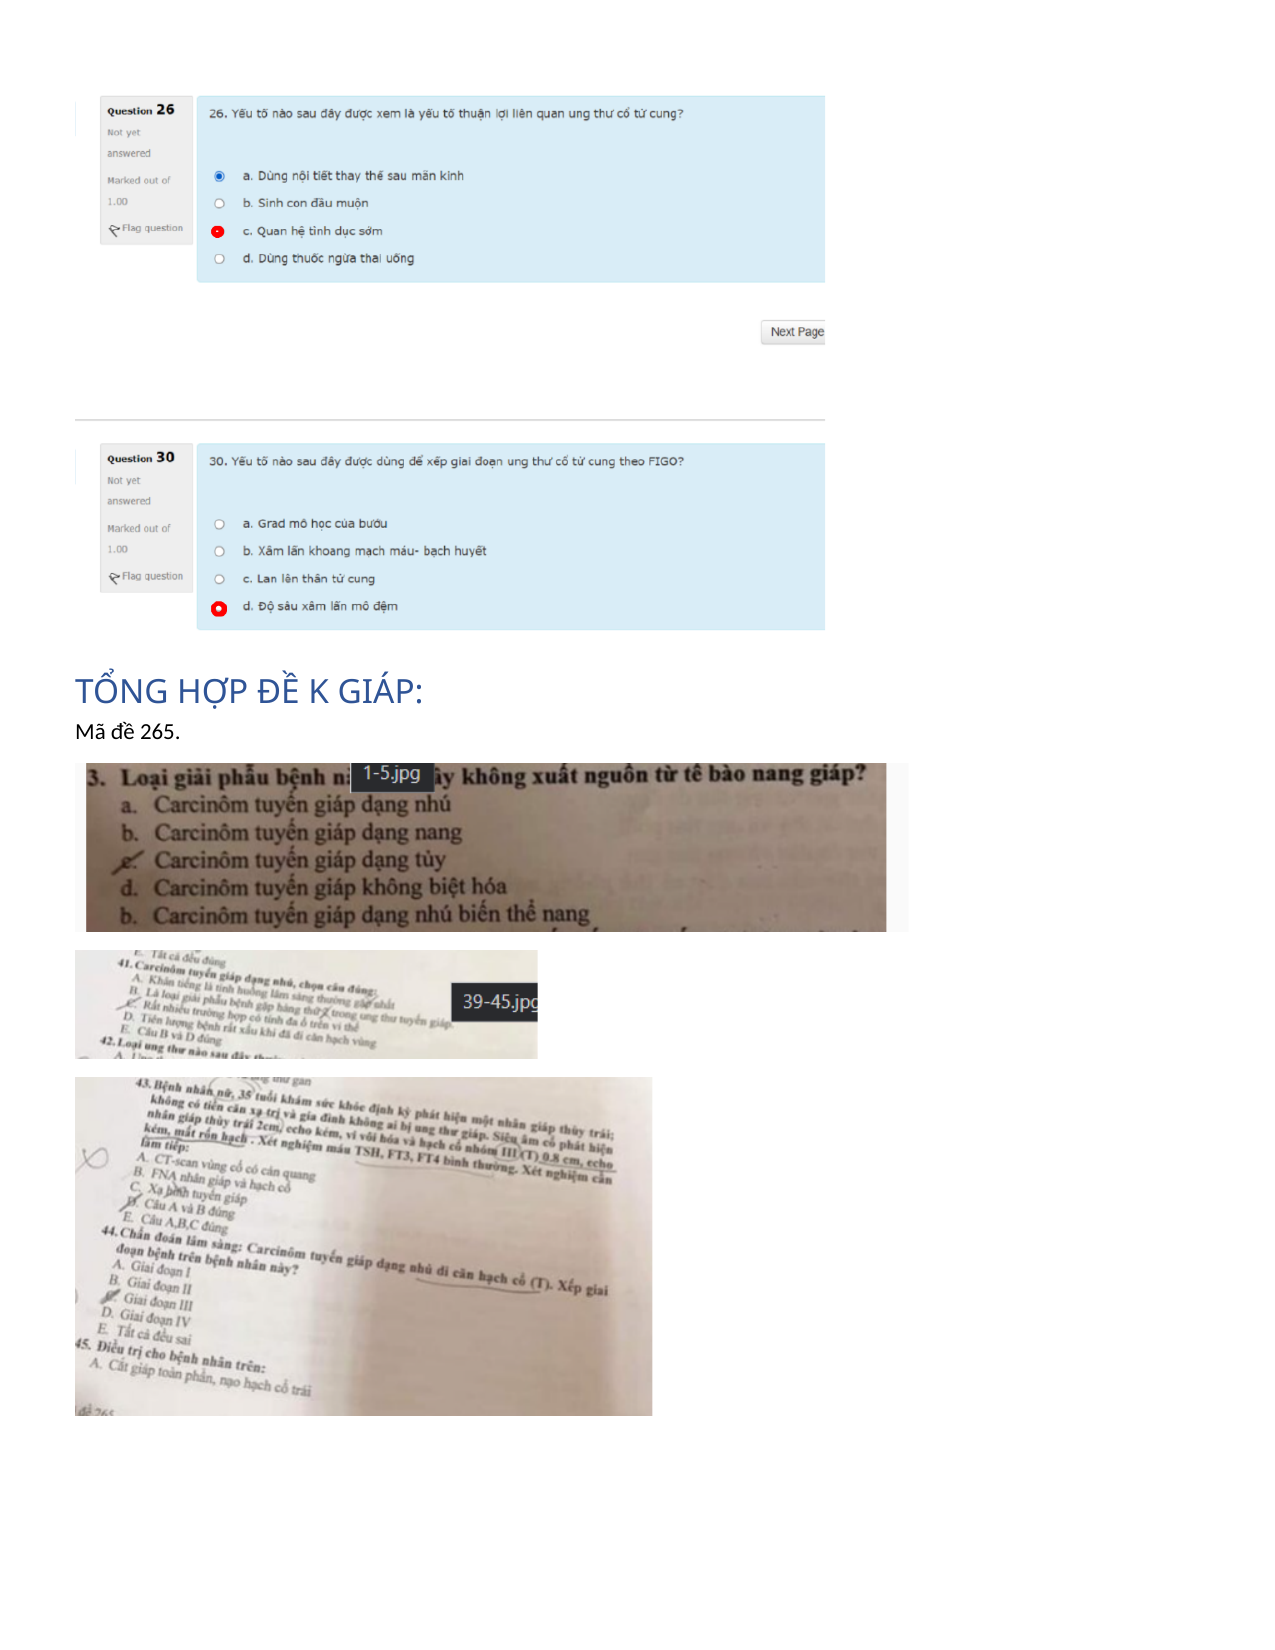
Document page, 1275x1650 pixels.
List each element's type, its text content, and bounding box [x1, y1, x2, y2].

picture [75, 75, 826, 641]
picture [75, 763, 909, 932]
subtitle TỔNG HỢP ĐỀ K GIÁP: [75, 668, 1200, 713]
picture [75, 950, 538, 1059]
text Mã đề 265. [75, 717, 1200, 745]
picture [75, 1077, 653, 1416]
